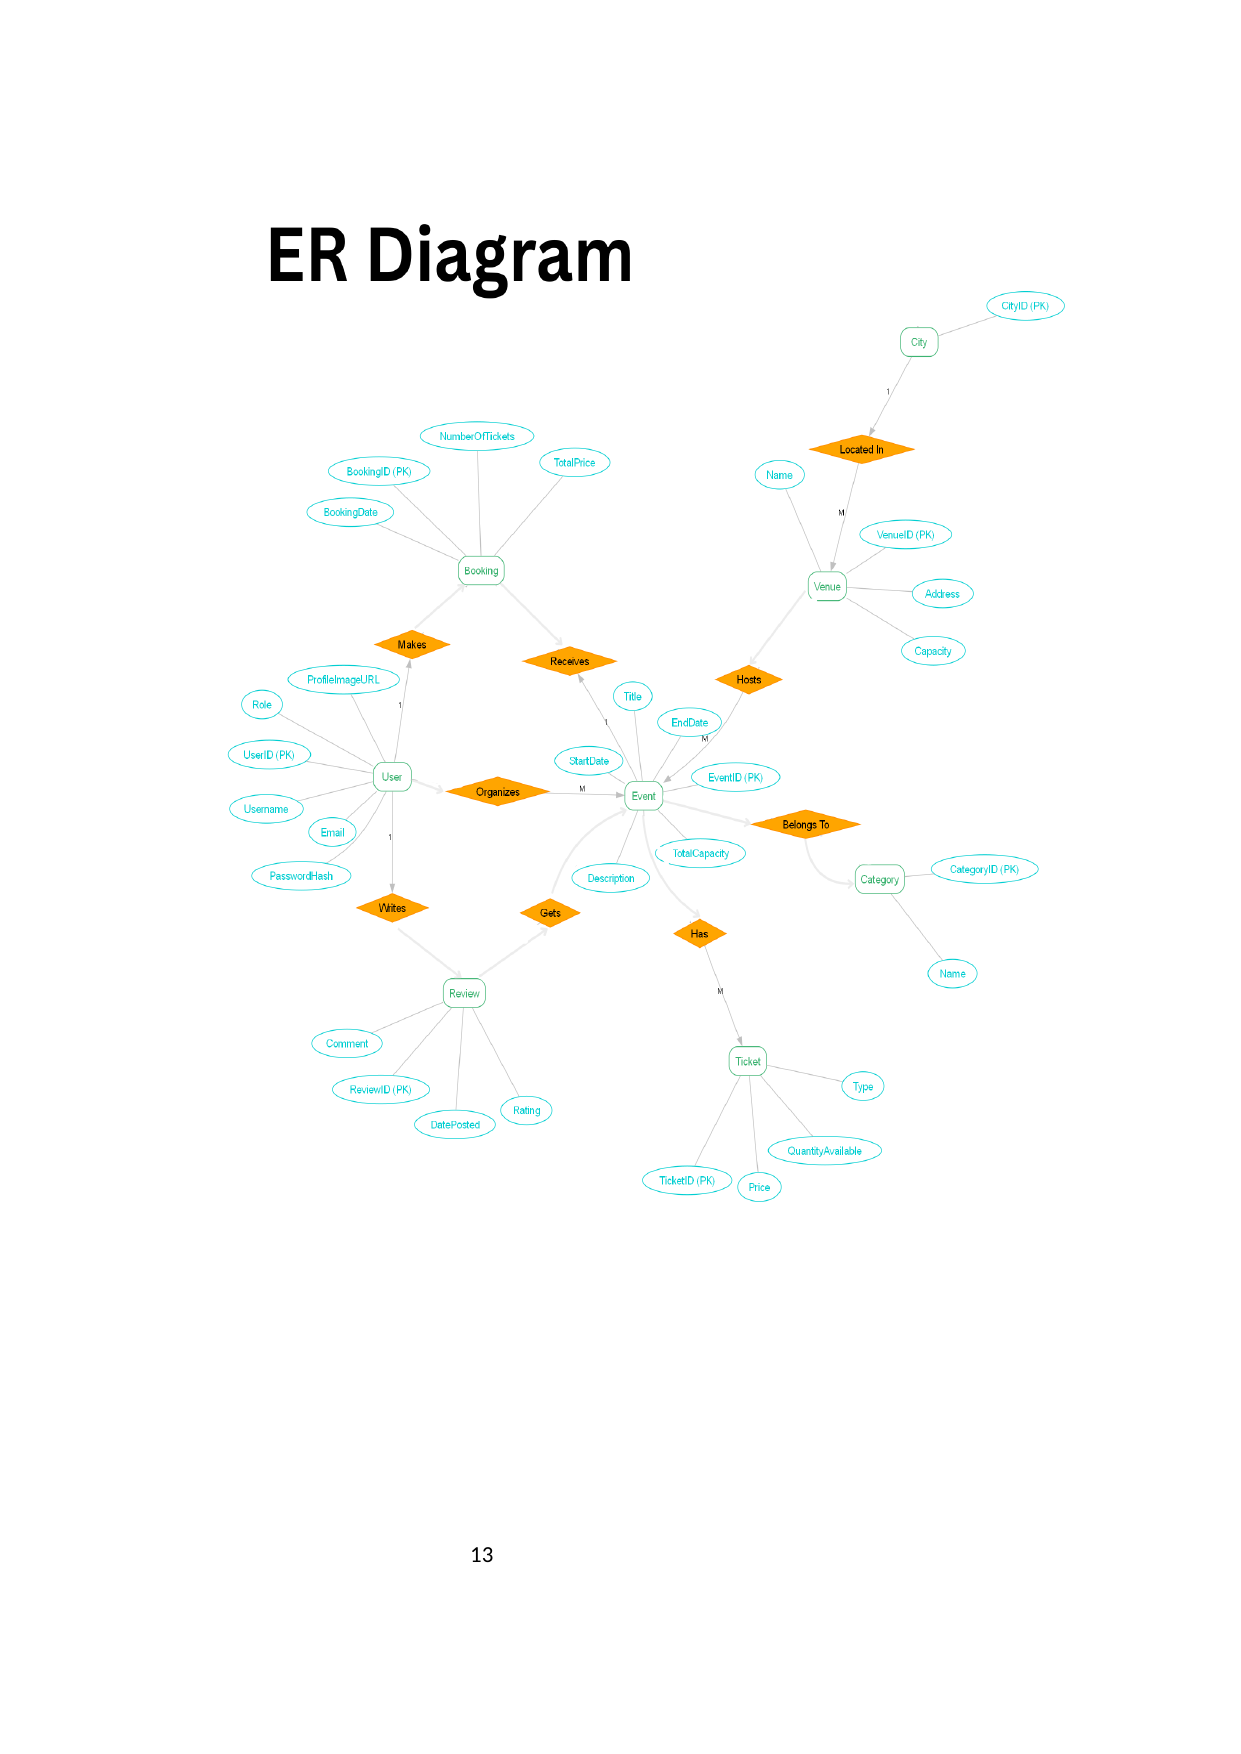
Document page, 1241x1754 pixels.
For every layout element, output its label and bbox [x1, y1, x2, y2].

picture [225, 202, 1067, 1204]
